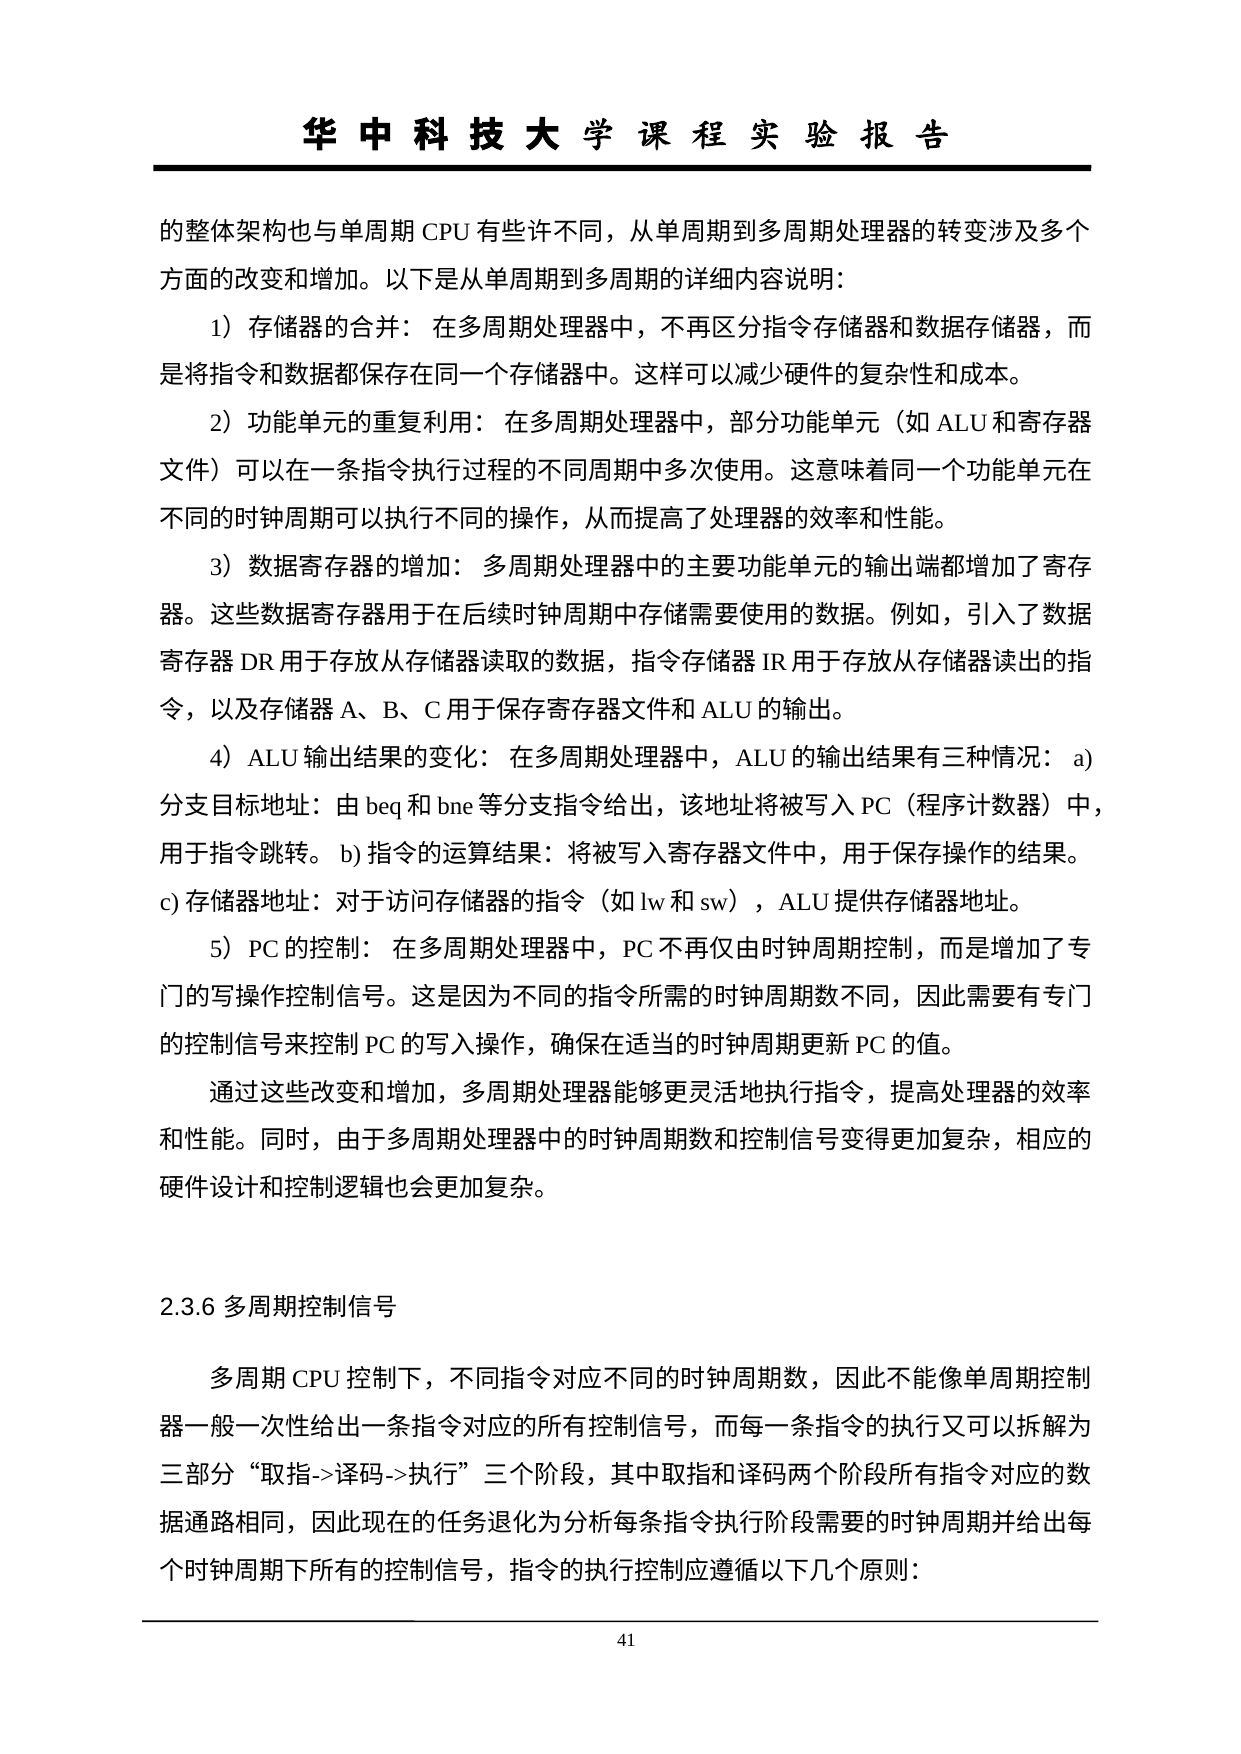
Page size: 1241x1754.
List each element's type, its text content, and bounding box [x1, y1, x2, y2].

text 2）功能单元的重复利用： 在多周期处理器中，部分功能单元（如ALU和寄存器文件）可以在一条指令执行过程的不同周期中多次使用。这意味着同一个功能单元在不同的时钟周期可以执行不同的操作，从而提高了处理器的效率和性能。 [159, 397, 1093, 541]
text 4）ALU输出结果的变化： 在多周期处理器中，ALU的输出结果有三种情况： a) 分支目标地址：由beq和bne等分支指令给出，该地址将被写入PC（程序计数器）中，用于指令跳转。 b) 指令的运算结果：将被写入寄存器文件中，用于保存操作的结果。 c) 存储器地址：对于访问存储器的指令（如lw和sw），ALU提供存储器地址。 [159, 732, 1093, 923]
subtitle 多周期控制信号 [159, 1282, 1093, 1329]
text 1）存储器的合并： 在多周期处理器中，不再区分指令存储器和数据存储器，而是将指令和数据都保存在同一个存储器中。这样可以减少硬件的复杂性和成本。 [159, 301, 1093, 397]
text 通过这些改变和增加，多周期处理器能够更灵活地执行指令，提高处理器的效率和性能。同时，由于多周期处理器中的时钟周期数和控制信号变得更加复杂，相应的硬件设计和控制逻辑也会更加复杂。 [159, 1066, 1093, 1210]
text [159, 206, 1093, 301]
text 5）PC的控制： 在多周期处理器中，PC不再仅由时钟周期控制，而是增加了专门的写操作控制信号。这是因为不同的指令所需的时钟周期数不同，因此需要有专门的控制信号来控制PC的写入操作，确保在适当的时钟周期更新PC的值。 [159, 923, 1093, 1066]
text 3）数据寄存器的增加： 多周期处理器中的主要功能单元的输出端都增加了寄存器。这些数据寄存器用于在后续时钟周期中存储需要使用的数据。例如，引入了数据寄存器DR用于存放从存储器读取的数据，指令存储器IR用于存放从存储器读出的指令，以及存储器A、B、C用于保存寄存器文件和ALU的输出。 [159, 541, 1093, 732]
text 多周期CPU控制下，不同指令对应不同的时钟周期数，因此不能像单周期控制器一般一次性给出一条指令对应的所有控制信号，而每一条指令的执行又可以拆解为三部分“取指->译码->执行”三个阶段，其中取指和译码两个阶段所有指令对应的数据通路相同，因此现在的任务退化为分析每条指令执行阶段需要的时钟周期并给出每个时钟周期下所有的控制信号，指令的执行控制应遵循以下几个原则： [159, 1353, 1093, 1592]
